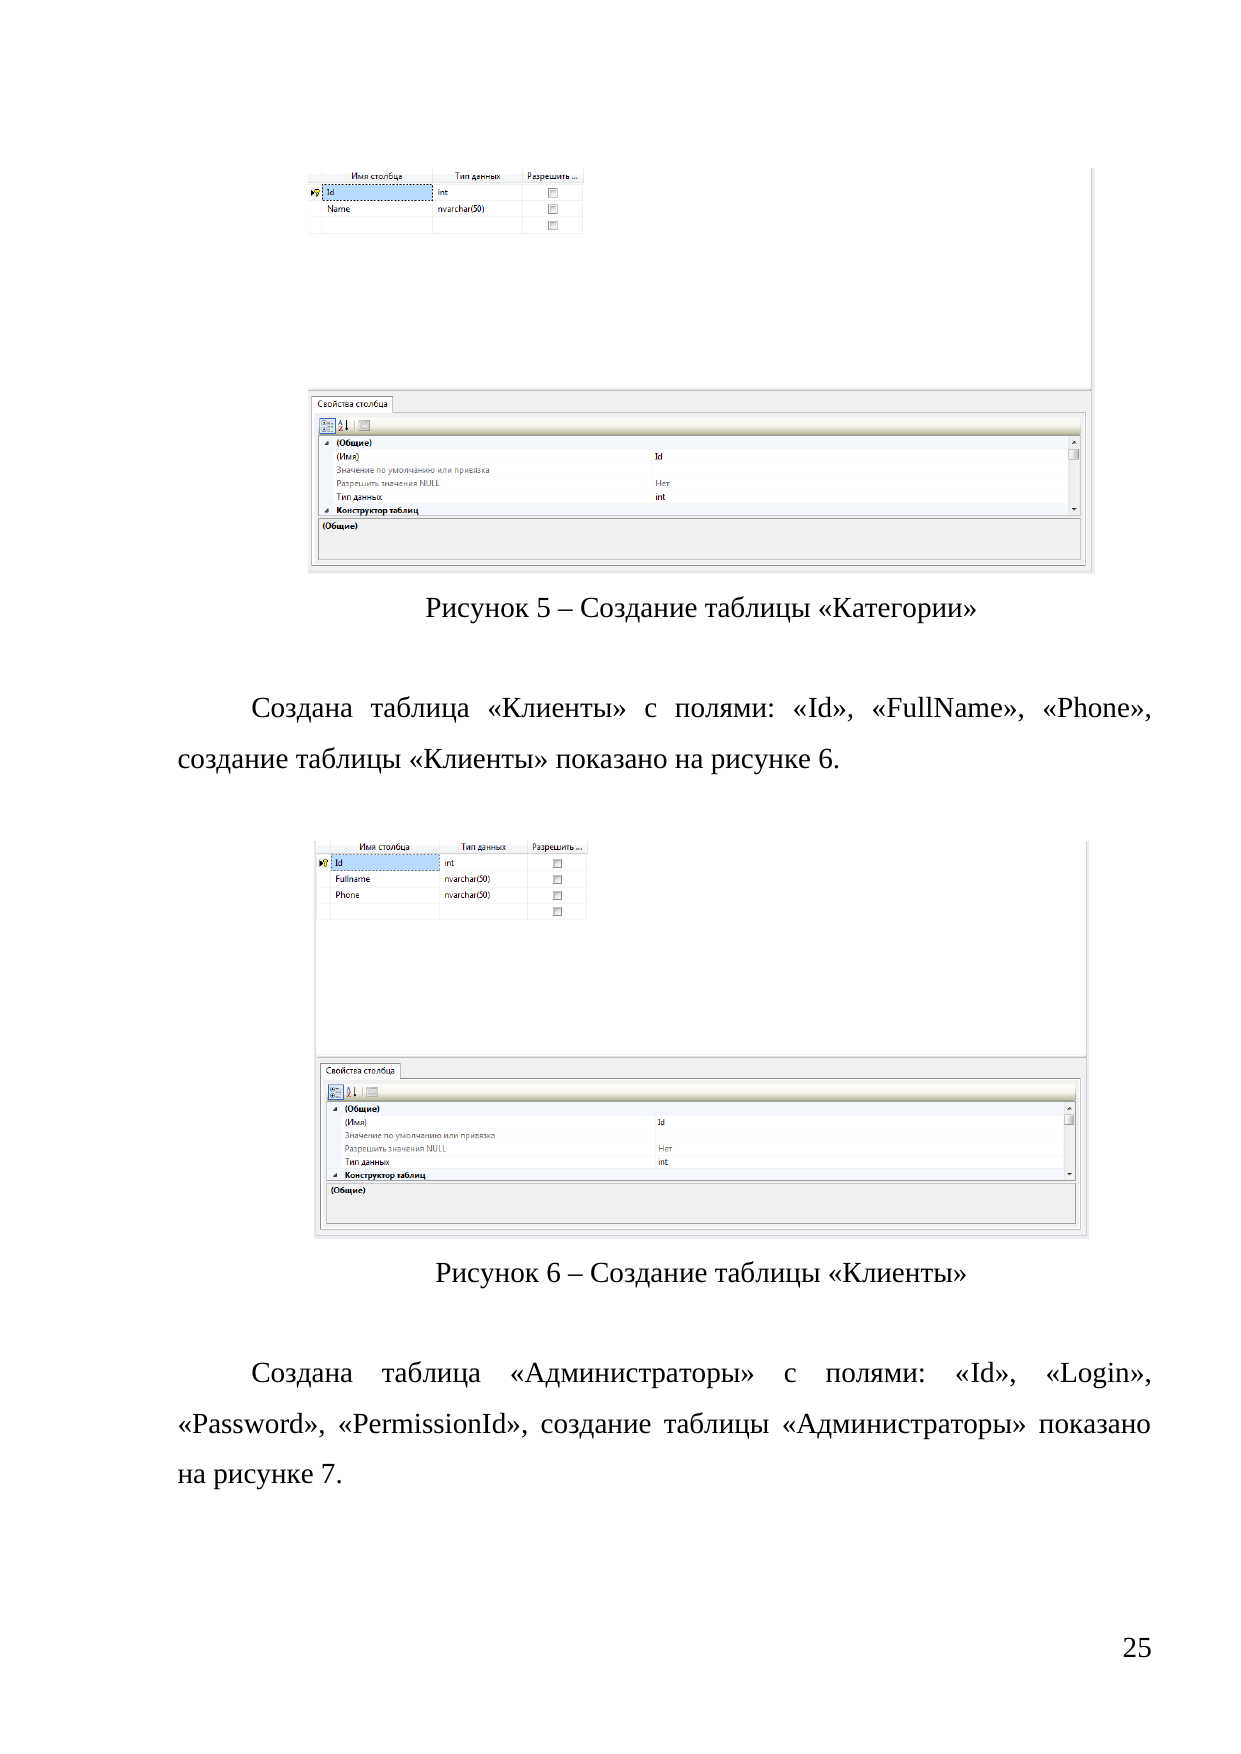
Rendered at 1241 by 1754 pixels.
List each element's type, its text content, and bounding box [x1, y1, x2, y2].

picture [313, 841, 1090, 1239]
text Создана таблица «Администраторы» с полями: «Id», «Login», «Password», «PermissionId», создание таблицы «Администраторы» показано на рисунке 7. [177, 1356, 1152, 1490]
picture [307, 168, 1095, 574]
text Рисунок 6 – Создание таблицы «Клиенты» [177, 1255, 1152, 1288]
text Создана таблица «Клиенты» с полями: «Id», «FullName», «Phone», создание таблицы «Клиенты» показано на рисунке 6. [177, 691, 1152, 774]
text Рисунок 5 – Создание таблицы «Категории» [177, 590, 1152, 623]
